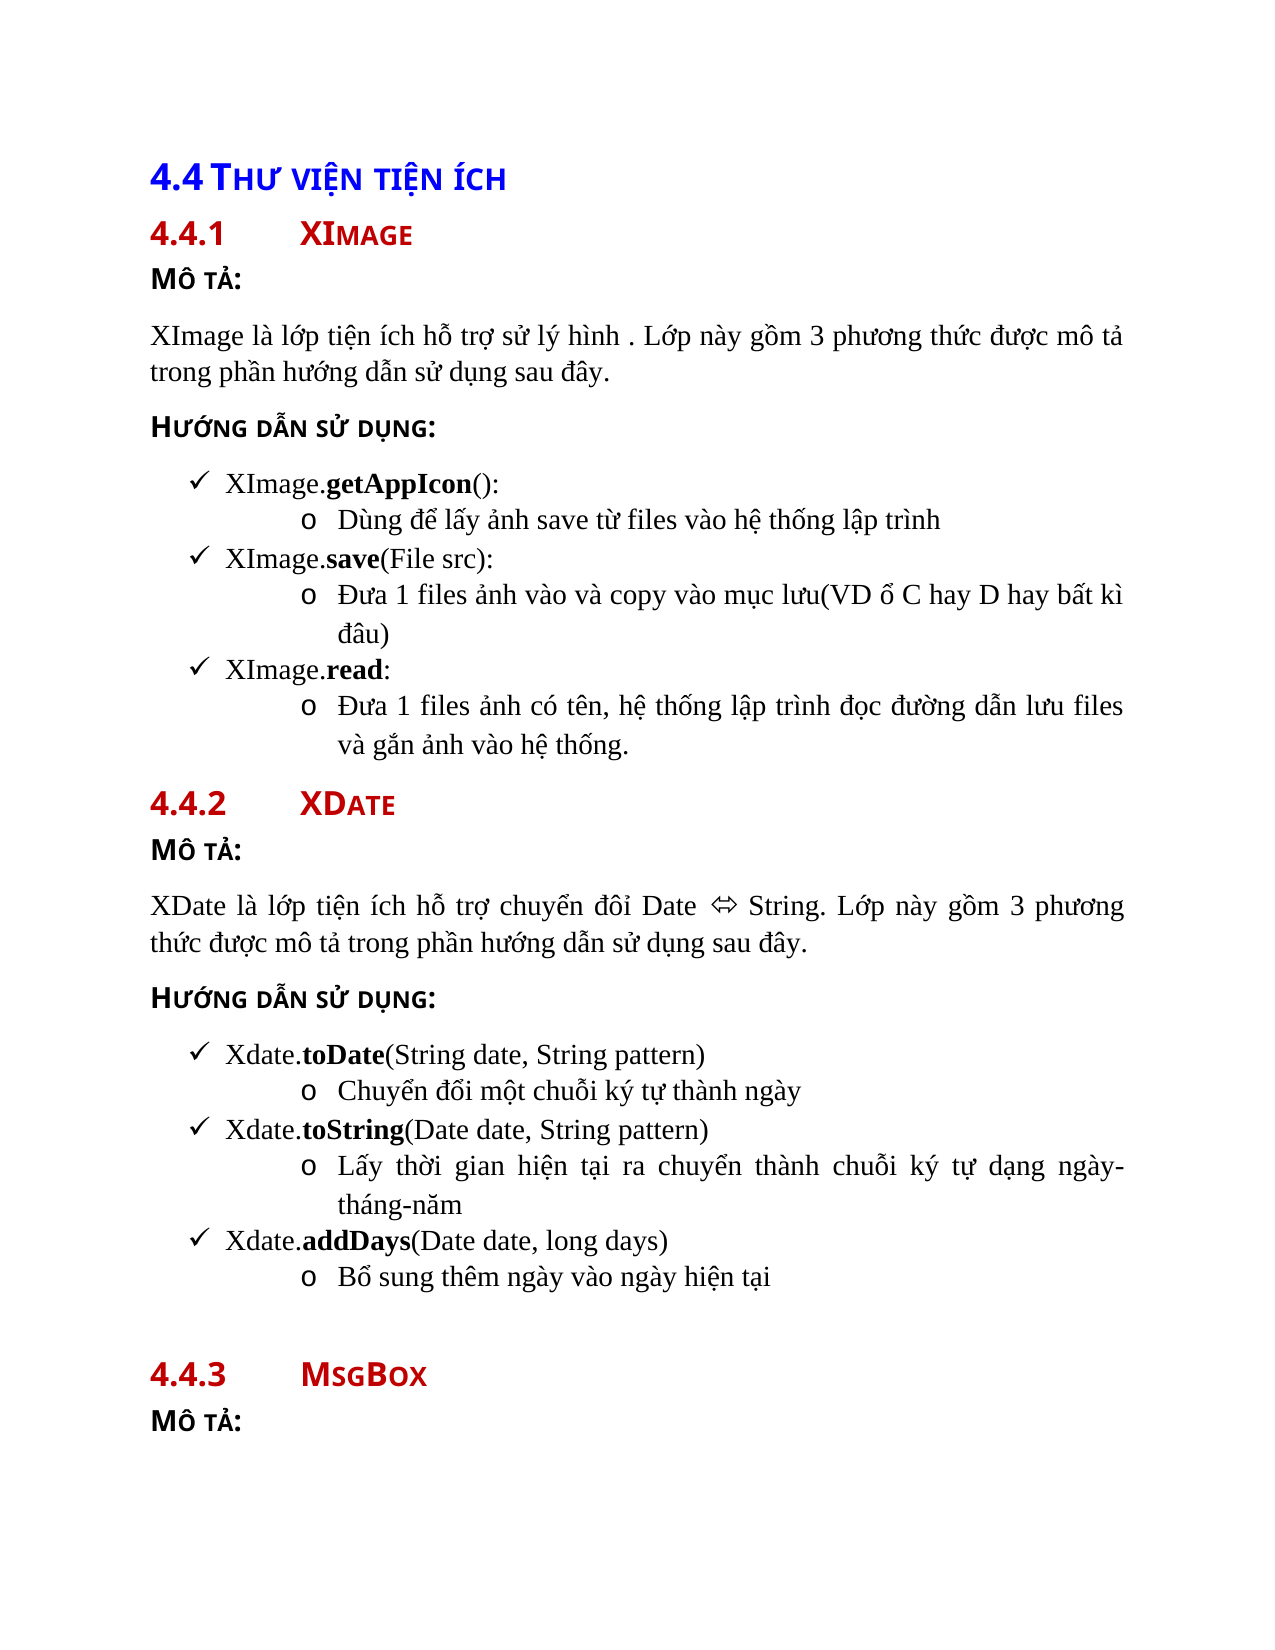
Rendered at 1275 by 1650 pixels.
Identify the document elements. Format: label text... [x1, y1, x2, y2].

list Dùng để lấy ảnh save từ files vào hệ thống lập trình [300, 502, 1125, 538]
text Mô tả: [150, 258, 1125, 298]
subtitle XDate [150, 780, 1125, 825]
list Bổ sung thêm ngày vào ngày hiện tại [300, 1259, 1125, 1295]
list Chuyển đổi một chuỗi ký tự thành ngày [300, 1073, 1125, 1109]
subtitle MsgBox [150, 1351, 1125, 1396]
list Đưa 1 files ảnh có tên, hệ thống lập trình đọc đường dẫn lưu files và gắn ảnh vào hệ thống. [300, 688, 1125, 761]
list Xdate.addDays(Date date, long days) [187, 1223, 1125, 1257]
list XImage.save(File src): [187, 541, 1125, 575]
text XImage là lớp tiện ích hỗ trợ sử lý hình . Lớp này gồm 3 phương thức được mô tả trong phần hướng dẫn sử dụng sau đây. [150, 318, 1125, 387]
list Lấy thời gian hiện tại ra chuyển thành chuỗi ký tự dạng ngày-tháng-năm [300, 1148, 1125, 1221]
text Mô tả: [150, 829, 1125, 869]
text Hướng dẫn sử dụng: [150, 407, 1125, 446]
list XImage.getAppIcon(): [187, 466, 1125, 500]
text Mô tả: [150, 1400, 1125, 1440]
text Hướng dẫn sử dụng: [150, 977, 1125, 1017]
text XDate là lớp tiện ích hỗ trợ chuyển đôỉ Date String. Lớp này gồm 3 phương thức được mô tả trong phần hướng dẫn sử dụng sau đây. [150, 888, 1125, 958]
list Xdate.toDate(String date, String pattern) [187, 1037, 1125, 1071]
subtitle Thư viện tiện ích [150, 150, 1125, 201]
list Đưa 1 files ảnh vào và copy vào mục lưu(VD ổ C hay D hay bất kì đâu) [300, 577, 1125, 650]
subtitle XImage [150, 209, 1125, 255]
list Xdate.toString(Date date, String pattern) [187, 1112, 1125, 1146]
list XImage.read: [187, 652, 1125, 686]
